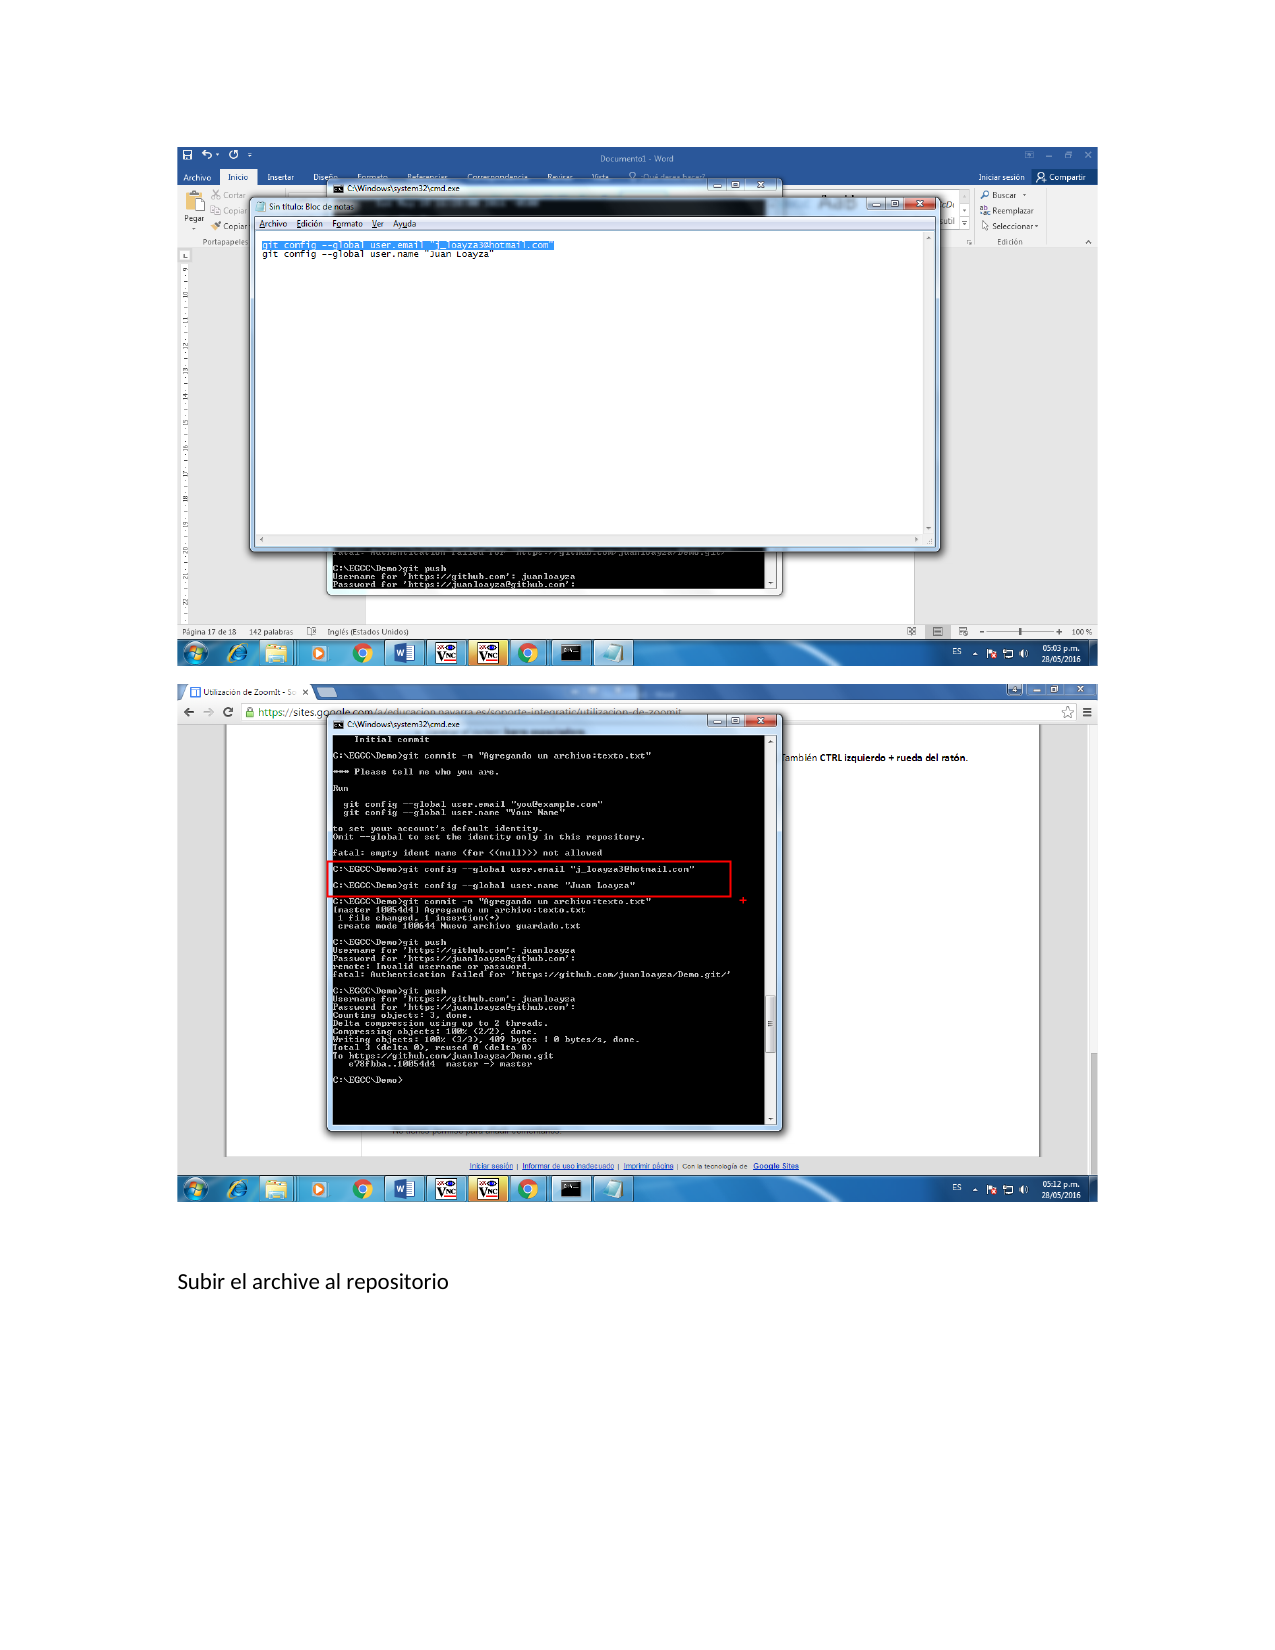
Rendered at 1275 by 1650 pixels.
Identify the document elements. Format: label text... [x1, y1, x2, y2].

picture [177, 684, 1098, 1202]
picture [177, 147, 1098, 666]
text Subir el archive al repositorio [177, 1267, 1098, 1295]
